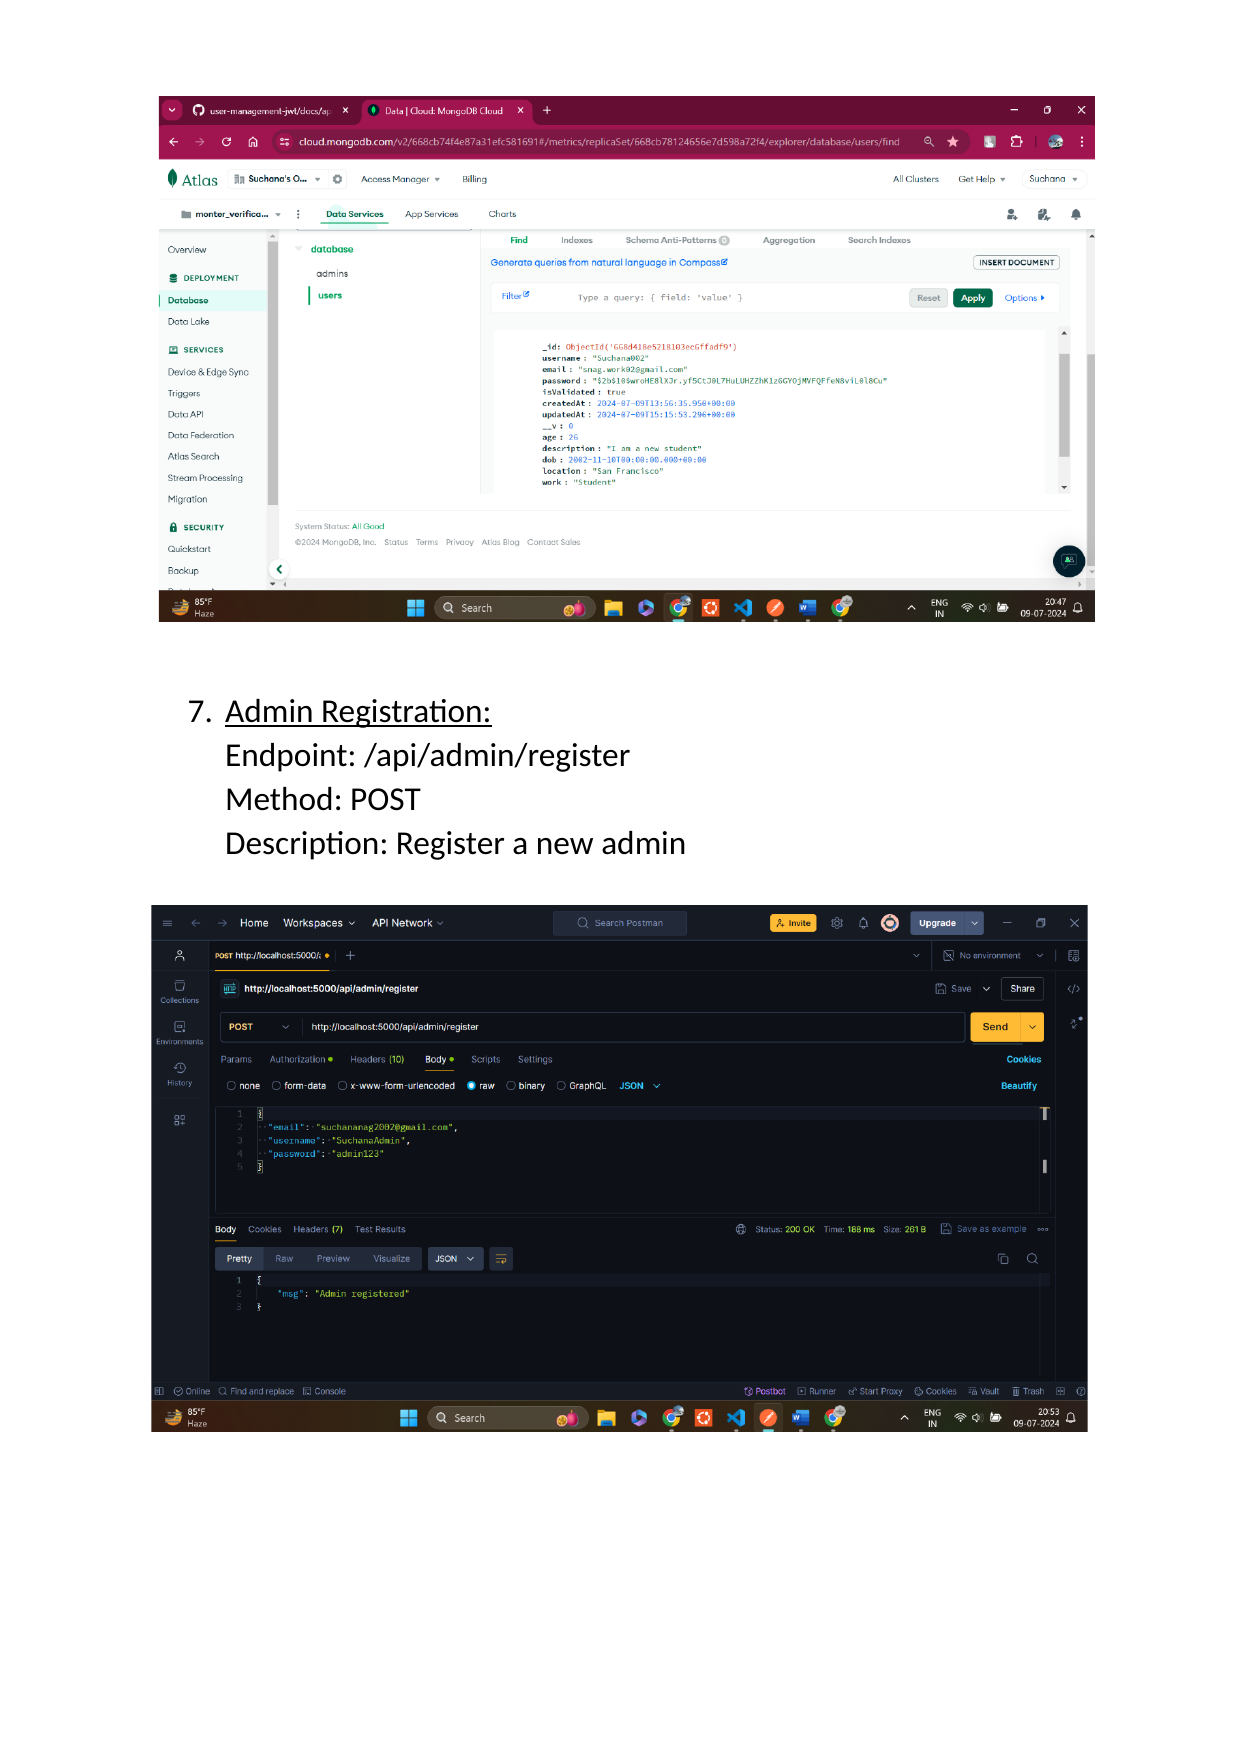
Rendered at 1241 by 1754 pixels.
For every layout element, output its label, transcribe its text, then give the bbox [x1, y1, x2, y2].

list Endpoint: /api/admin/register [225, 734, 1090, 775]
list Method: POST [225, 778, 1090, 819]
list Admin Registration: [187, 690, 1090, 731]
picture [157, 96, 1094, 621]
picture [150, 905, 1087, 1431]
list Description: Register a new admin [225, 822, 1090, 863]
